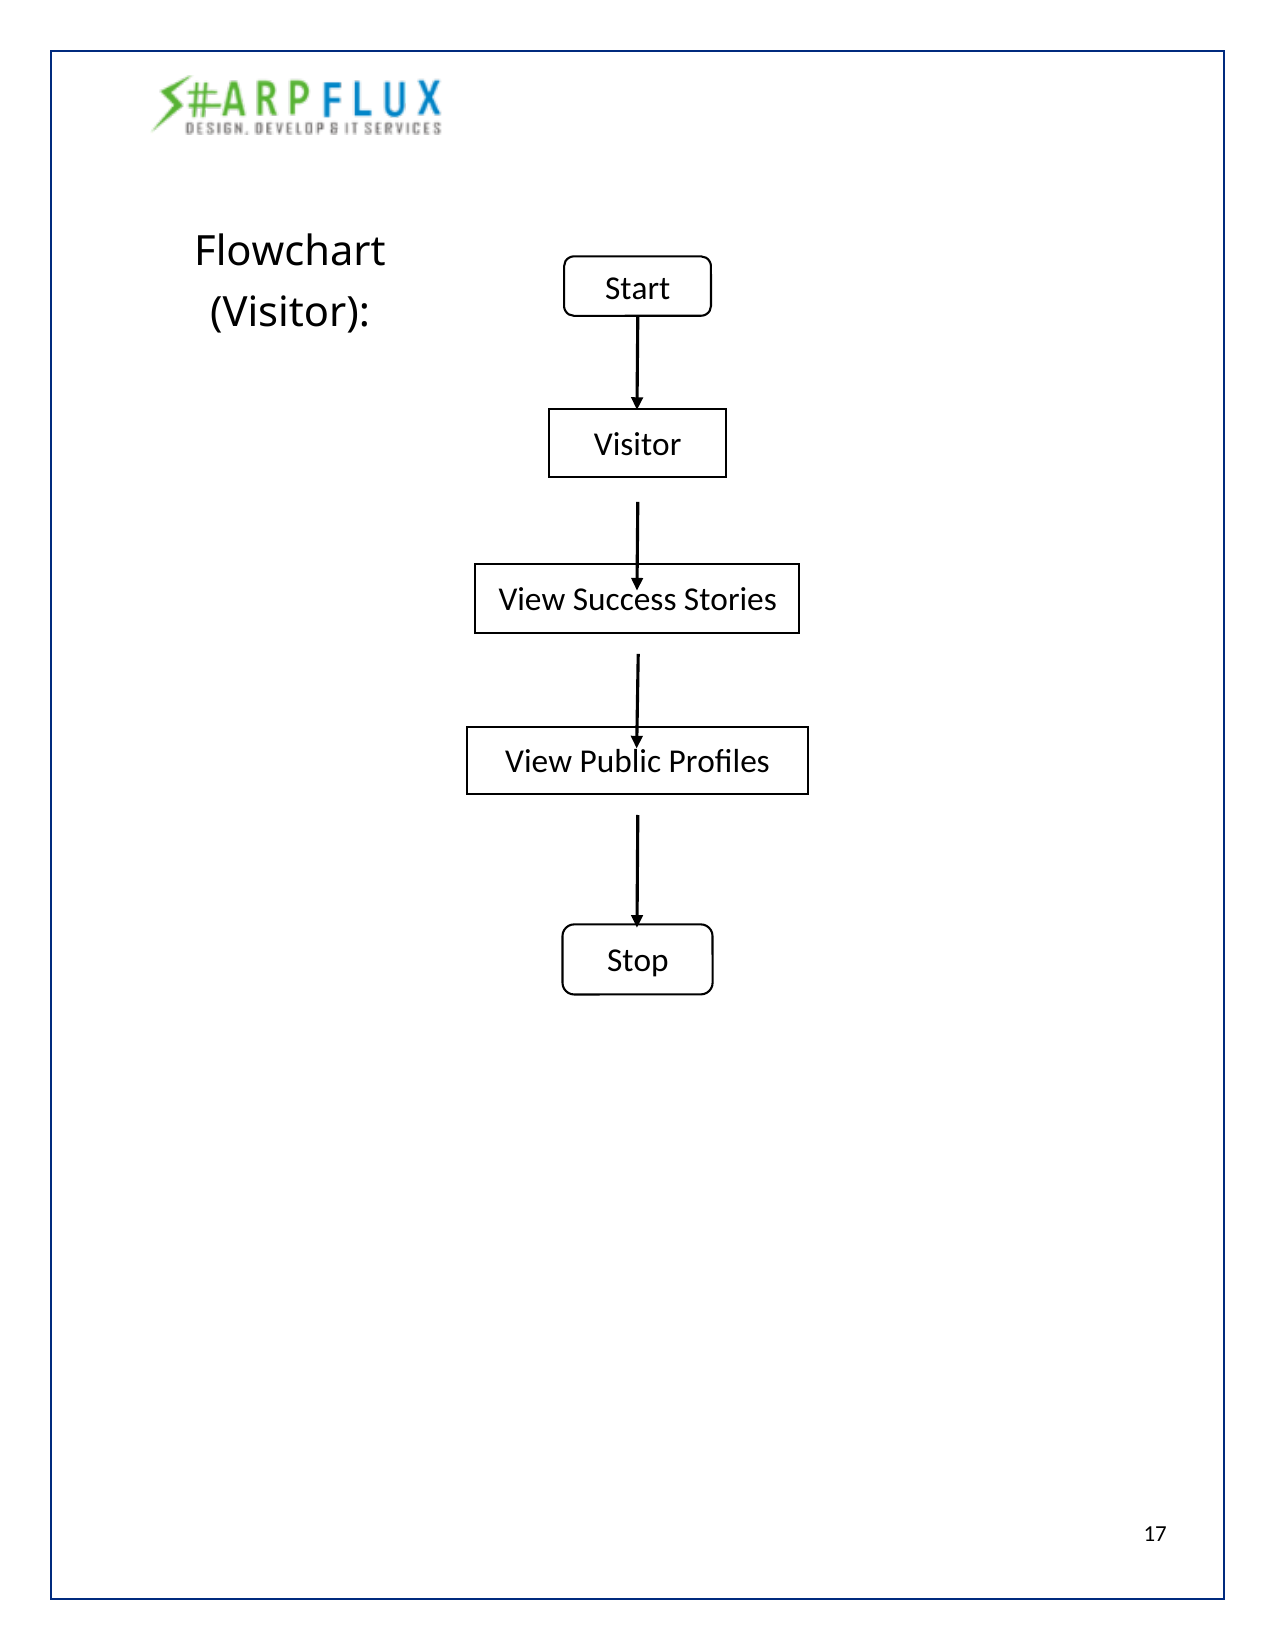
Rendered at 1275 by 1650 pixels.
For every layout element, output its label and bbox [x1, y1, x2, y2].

picture [150, 75, 443, 135]
